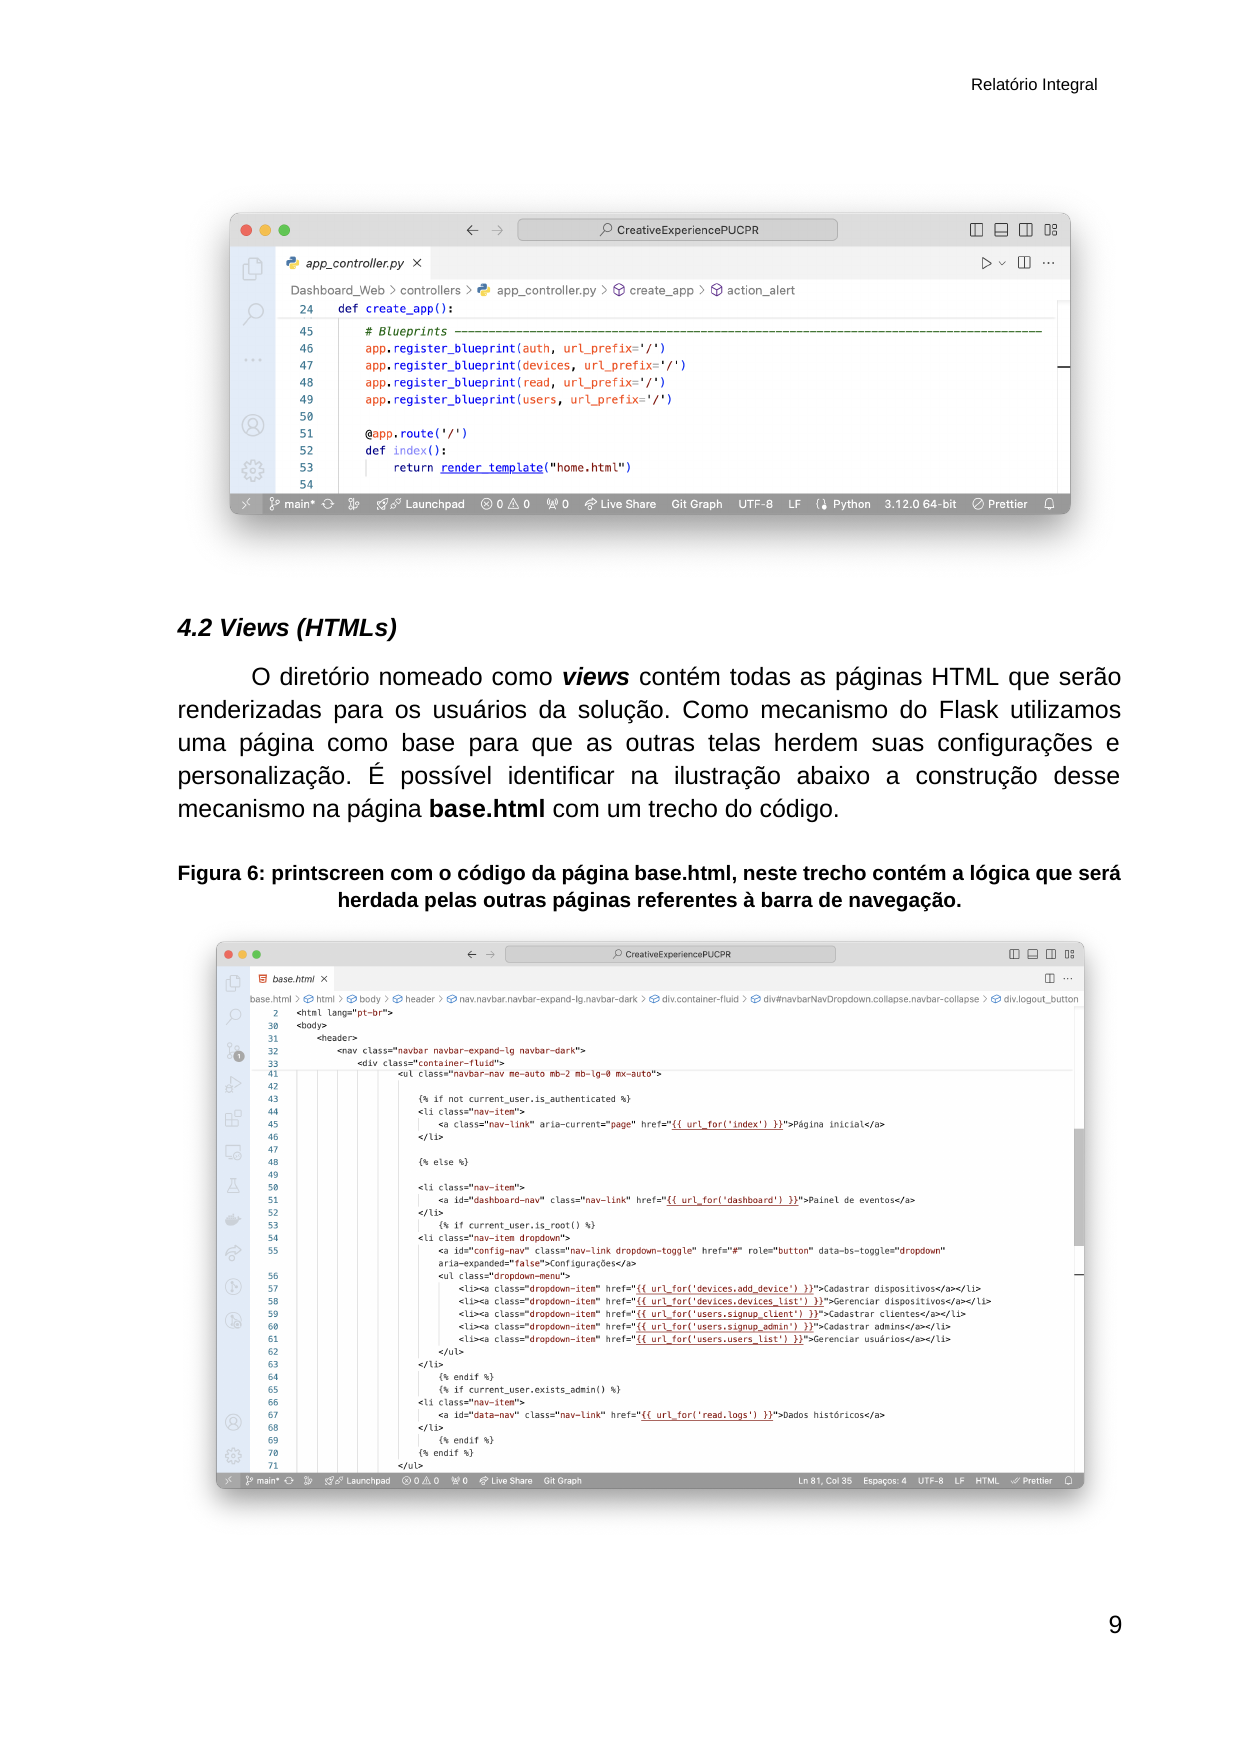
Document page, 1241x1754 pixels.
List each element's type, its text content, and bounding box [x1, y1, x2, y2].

text Figura 6: printscreen com o código da página base.html, neste trecho contém a lógica que será herdada pelas outras páginas referentes à barra de navegação. [177, 860, 1122, 912]
subtitle 4.2 Views (HTMLs) [177, 613, 1122, 642]
text O diretório nomeado como views contém todas as páginas HTML que serão renderizadas para os usuários da solução. Como mecanismo do Flask utilizamos uma página como base para que as outras telas herdem suas configurações e personalização. É possível identificar na ilustração abaixo a construção desse mecanismo na página base.html com um trecho do código. [177, 662, 1122, 823]
picture [177, 915, 1123, 1540]
picture [177, 177, 1123, 584]
